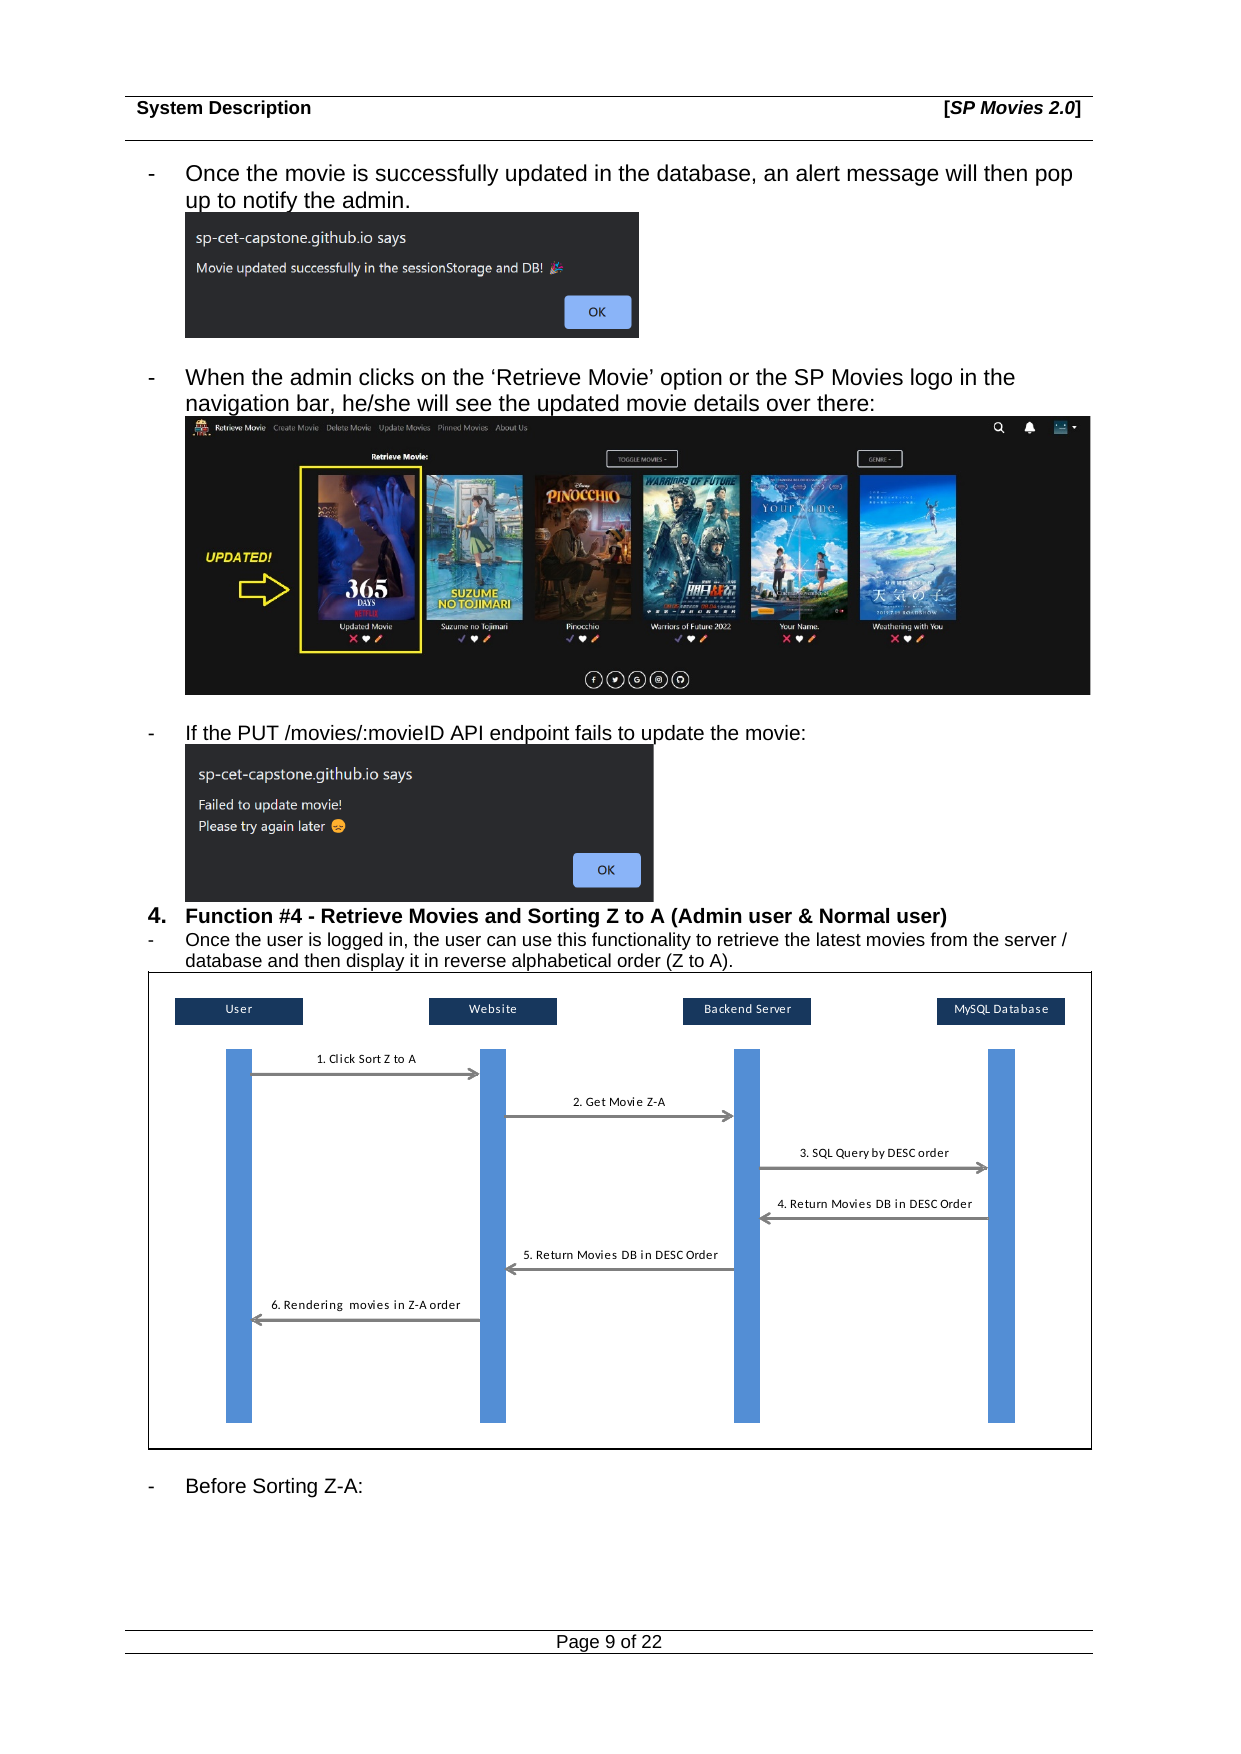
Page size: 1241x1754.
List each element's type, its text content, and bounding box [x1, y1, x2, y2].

picture [185, 416, 1091, 695]
list Once the movie is successfully updated in the database, an alert message will then pop up to notify the admin. [148, 160, 1092, 213]
list Function #4 - Retrieve Movies and Sorting Z to A (Admin user & Normal user) [148, 902, 1092, 928]
picture [185, 744, 654, 902]
list When the admin clicks on the ‘Retrieve Movie’ option or the SP Movies logo in the navigation bar, he/she will see the updated movie details over there: [148, 364, 1092, 416]
list Once the user is logged in, the user can use this functionality to retrieve the latest movies from the server / database and then display it in reverse alphabetical order (Z to A). [148, 928, 1092, 971]
picture [185, 212, 639, 338]
list Before Sorting Z-A: [148, 1473, 1092, 1497]
list If the PUT /movies/:movieID API endpoint fails to update the movie: [148, 721, 1092, 745]
